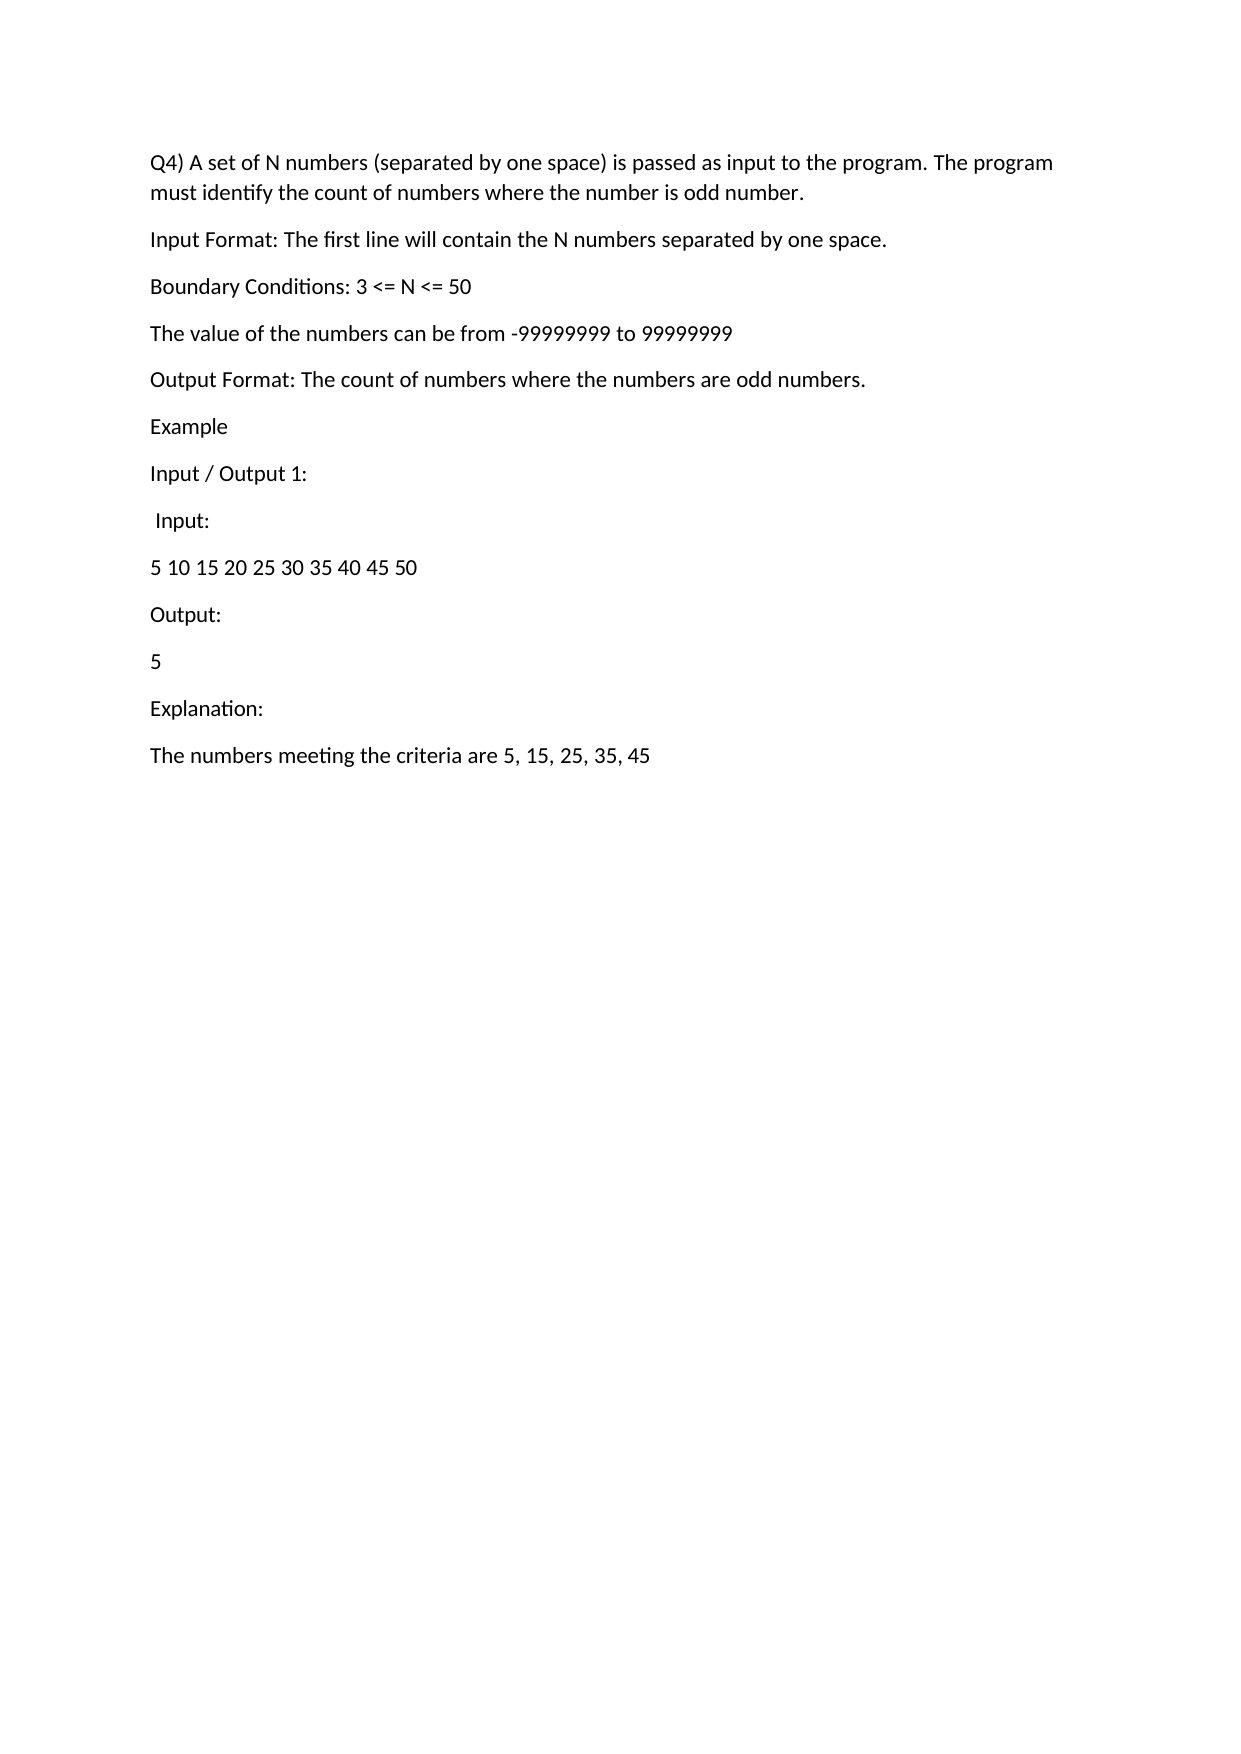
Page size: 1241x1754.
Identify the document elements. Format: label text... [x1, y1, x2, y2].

text Input / Output 1: [150, 459, 1166, 487]
text The numbers meeting the criteria are 5, 15, 25, 35, 45 [150, 741, 1166, 769]
text 5 10 15 20 25 30 35 40 45 50 [150, 553, 1166, 581]
text Explanation: [150, 694, 1166, 722]
text Output: [150, 600, 1166, 628]
text Q4) A set of N numbers (separated by one space) is passed as input to the program. The program must identify the count of numbers where the number is odd number. [150, 148, 1089, 206]
text 5 [150, 647, 1166, 675]
text The value of the numbers can be from -99999999 to 99999999 [150, 319, 1166, 347]
text Input Format: The first line will contain the N numbers separated by one space. Boundary Conditions: 3 <= N <= 50 [150, 225, 967, 300]
text Output Format: The count of numbers where the numbers are odd numbers. Example [150, 365, 930, 440]
text Input: [155, 506, 1166, 534]
